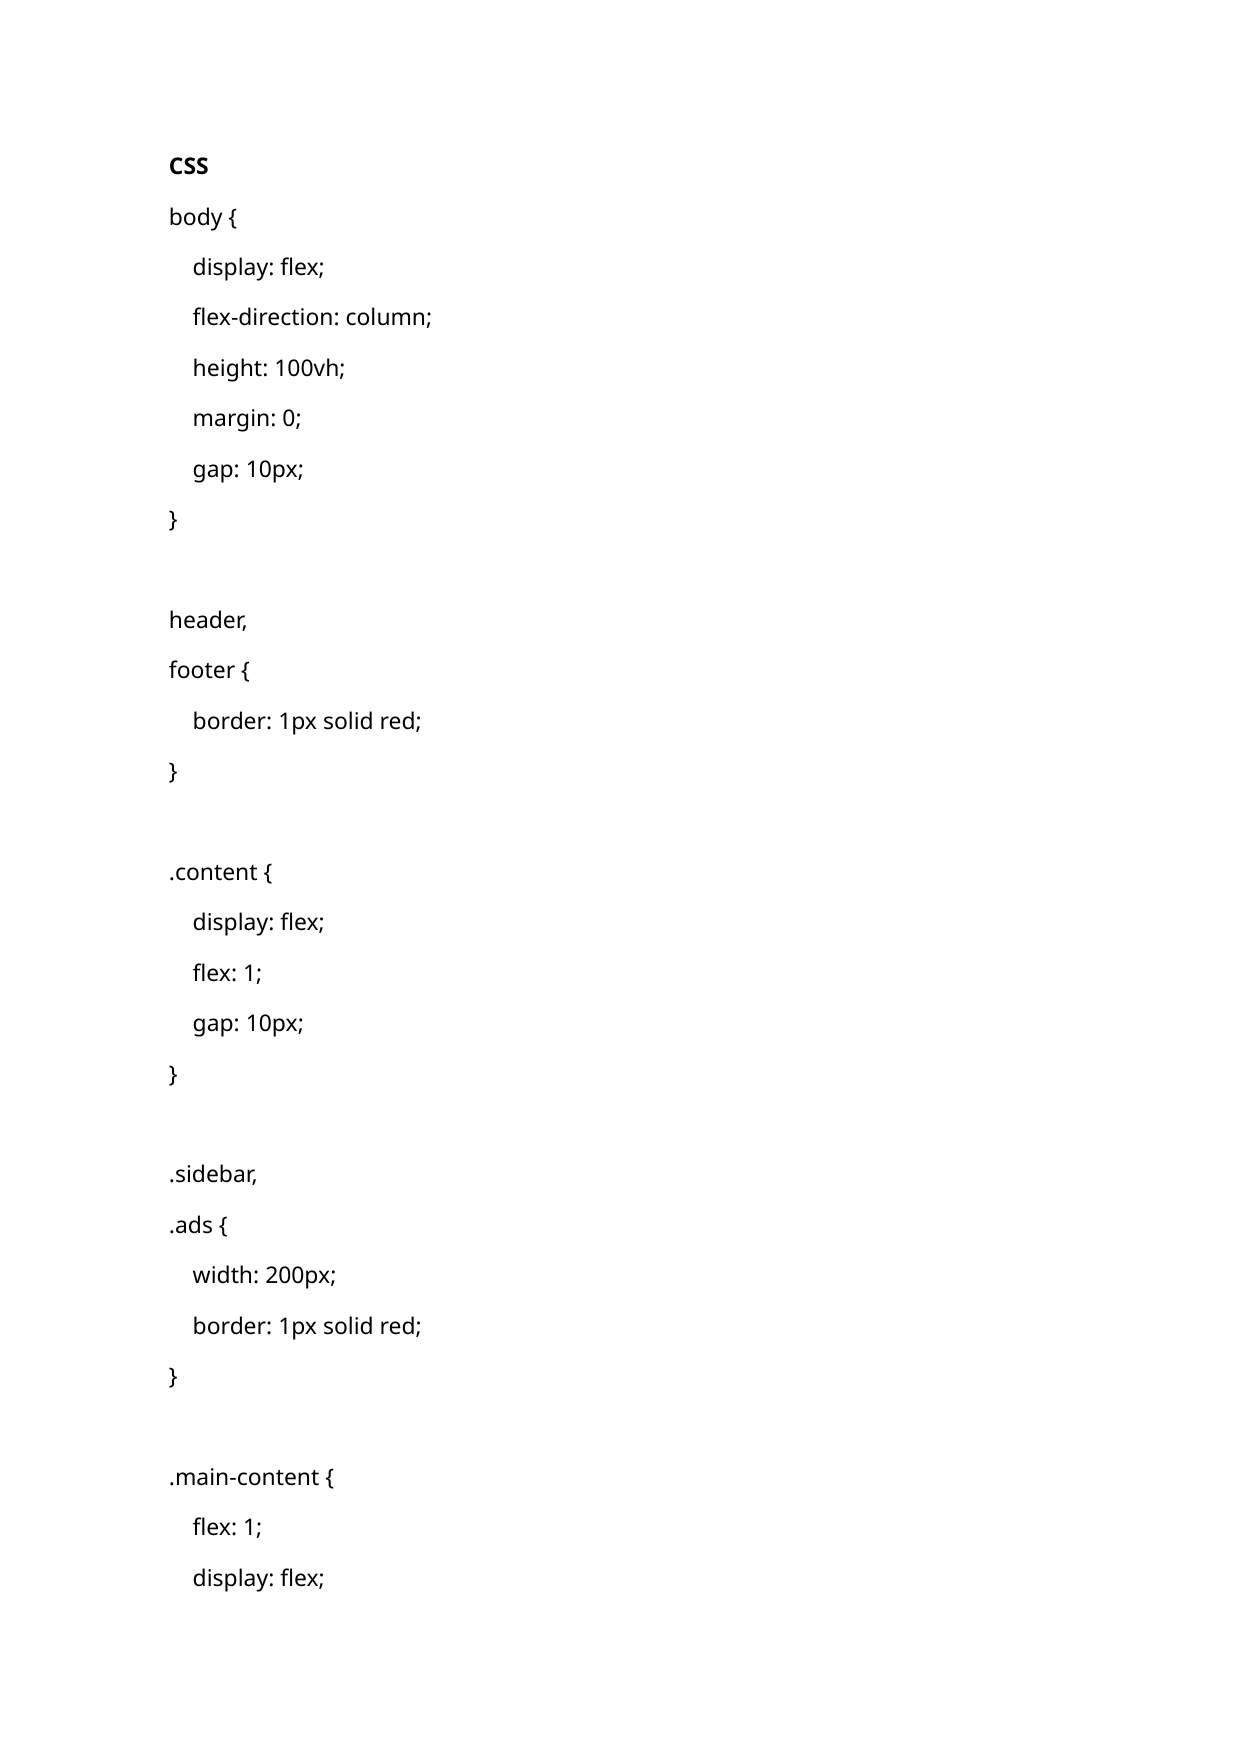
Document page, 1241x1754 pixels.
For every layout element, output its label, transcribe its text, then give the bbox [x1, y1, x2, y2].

text } [169, 503, 1090, 534]
text display: flex; [169, 1562, 1090, 1593]
text .sidebar, [169, 1158, 1090, 1189]
text } [169, 755, 1090, 786]
text display: flex; [169, 906, 1090, 937]
text border: 1px solid red; [169, 704, 1090, 736]
text header, [169, 604, 1090, 635]
text .ads { [169, 1209, 1090, 1240]
text height: 100vh; [169, 352, 1090, 383]
text CSS [169, 150, 1090, 181]
text margin: 0; [169, 402, 1090, 433]
text gap: 10px; [169, 452, 1090, 484]
text border: 1px solid red; [169, 1309, 1090, 1341]
text flex: 1; [169, 1511, 1090, 1542]
text .main-content { [169, 1461, 1090, 1492]
text width: 200px; [169, 1259, 1090, 1290]
text } [169, 1360, 1090, 1391]
text flex-direction: column; [169, 301, 1090, 332]
text body { [169, 200, 1090, 232]
text footer { [169, 654, 1090, 685]
text flex: 1; [169, 957, 1090, 988]
text gap: 10px; [169, 1007, 1090, 1038]
text display: flex; [169, 251, 1090, 282]
text } [169, 1057, 1090, 1089]
text .content { [169, 856, 1090, 887]
